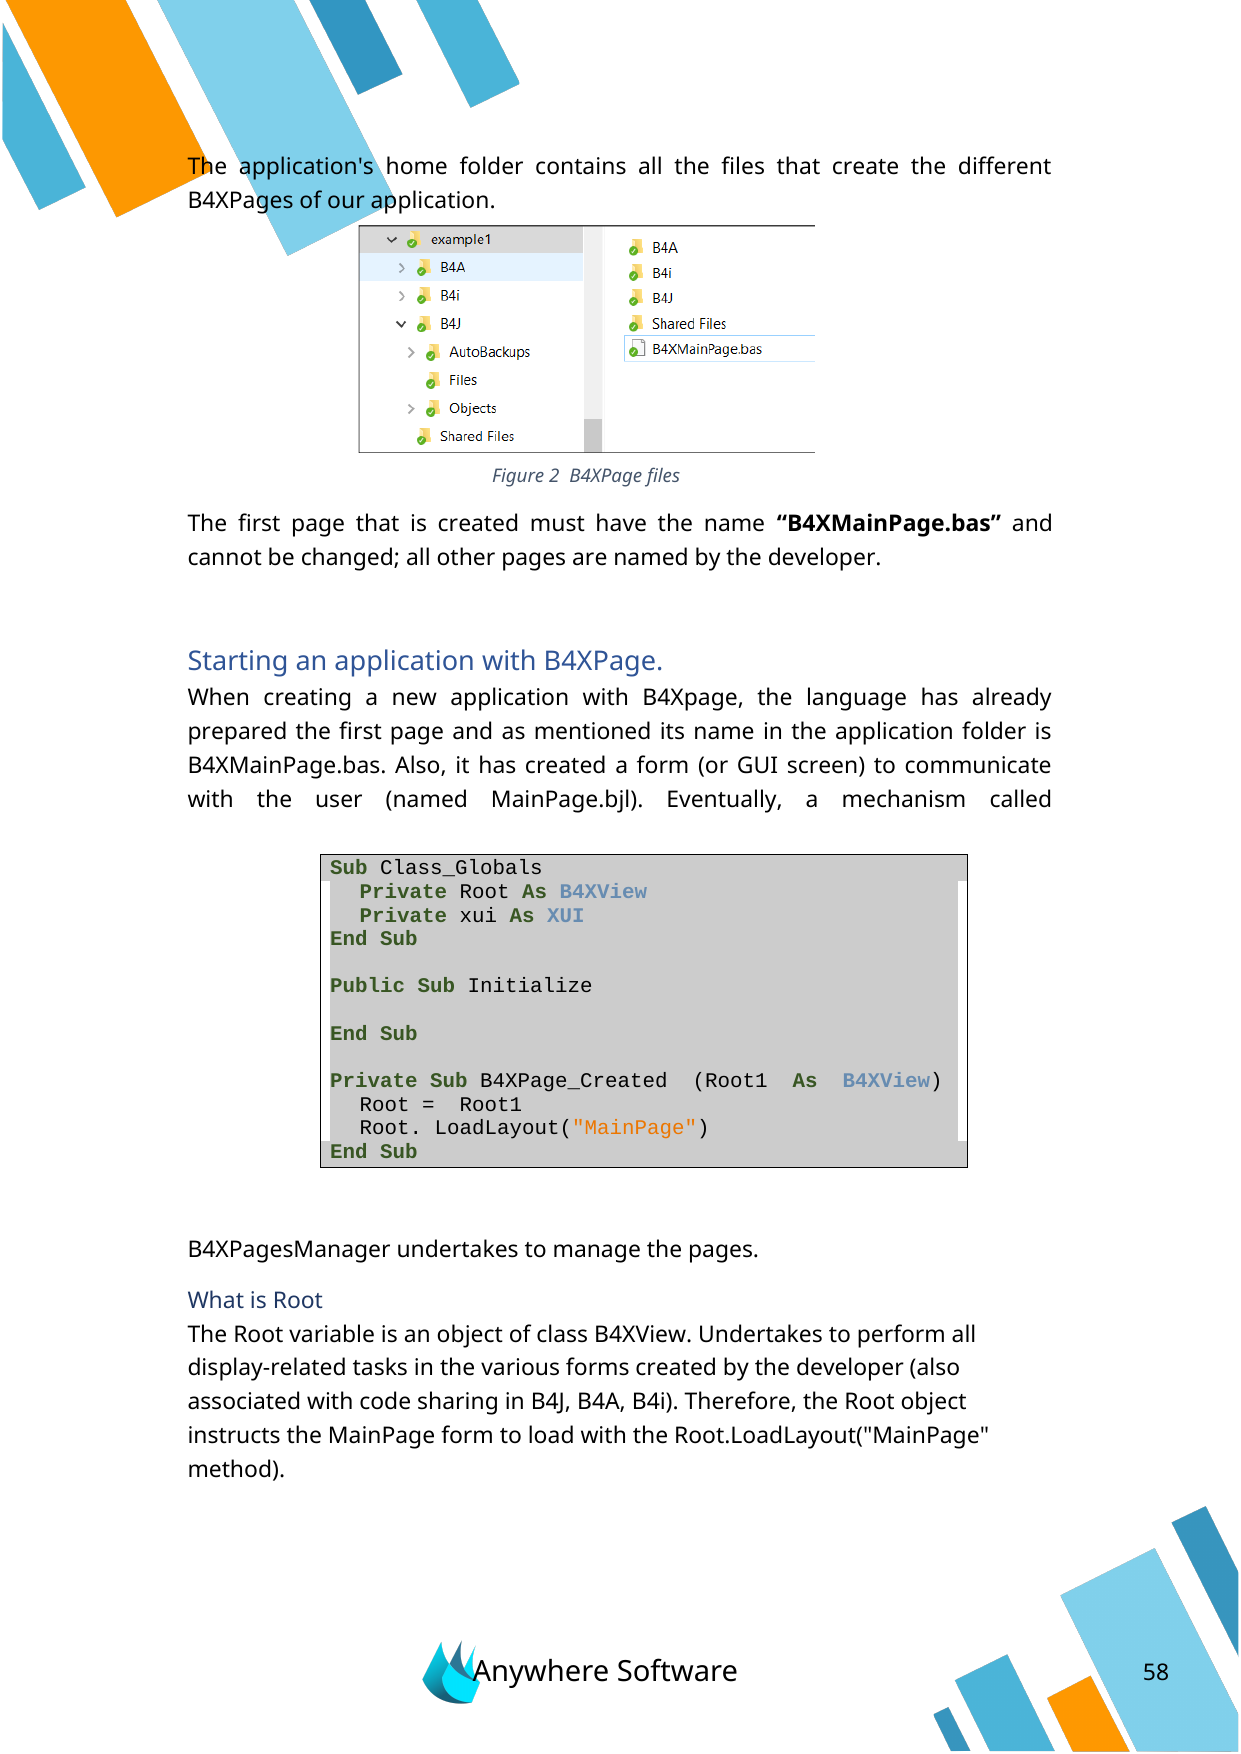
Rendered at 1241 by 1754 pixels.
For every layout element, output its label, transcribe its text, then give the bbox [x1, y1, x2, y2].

text The Root variable is an object of class B4XView. Undertakes to perform all display-related tasks in the various forms created by the developer (also associated with code sharing in B4J, B4A, B4i). Therefore, the Root object instructs the MainPage form to load with the Root.LoadLayout("MainPage" method). [187, 1318, 1053, 1484]
text When creating a new application with B4Xpage, the language has already prepared the first page and as mentioned its name in the application folder is B4XMainPage.bas. Also, it has created a form (or GUI screen) to communicate with the user (named MainPage.bjl). Eventually, a mechanism called B4XPagesManager undertakes to manage the pages. [187, 681, 1053, 1265]
picture [2, 0, 815, 453]
text The first page that is created must have the name “B4XMainPage.bas” and cannot be changed; all other pages are named by the developer. [187, 234, 1053, 572]
subtitle What is Root [187, 1284, 1053, 1315]
subtitle Starting an application with B4XPage. [187, 641, 1053, 678]
picture [422, 1640, 481, 1704]
picture [933, 1506, 1239, 1752]
text The application's home folder contains all the files that create the different B4XPages of our application. [187, 150, 1053, 215]
